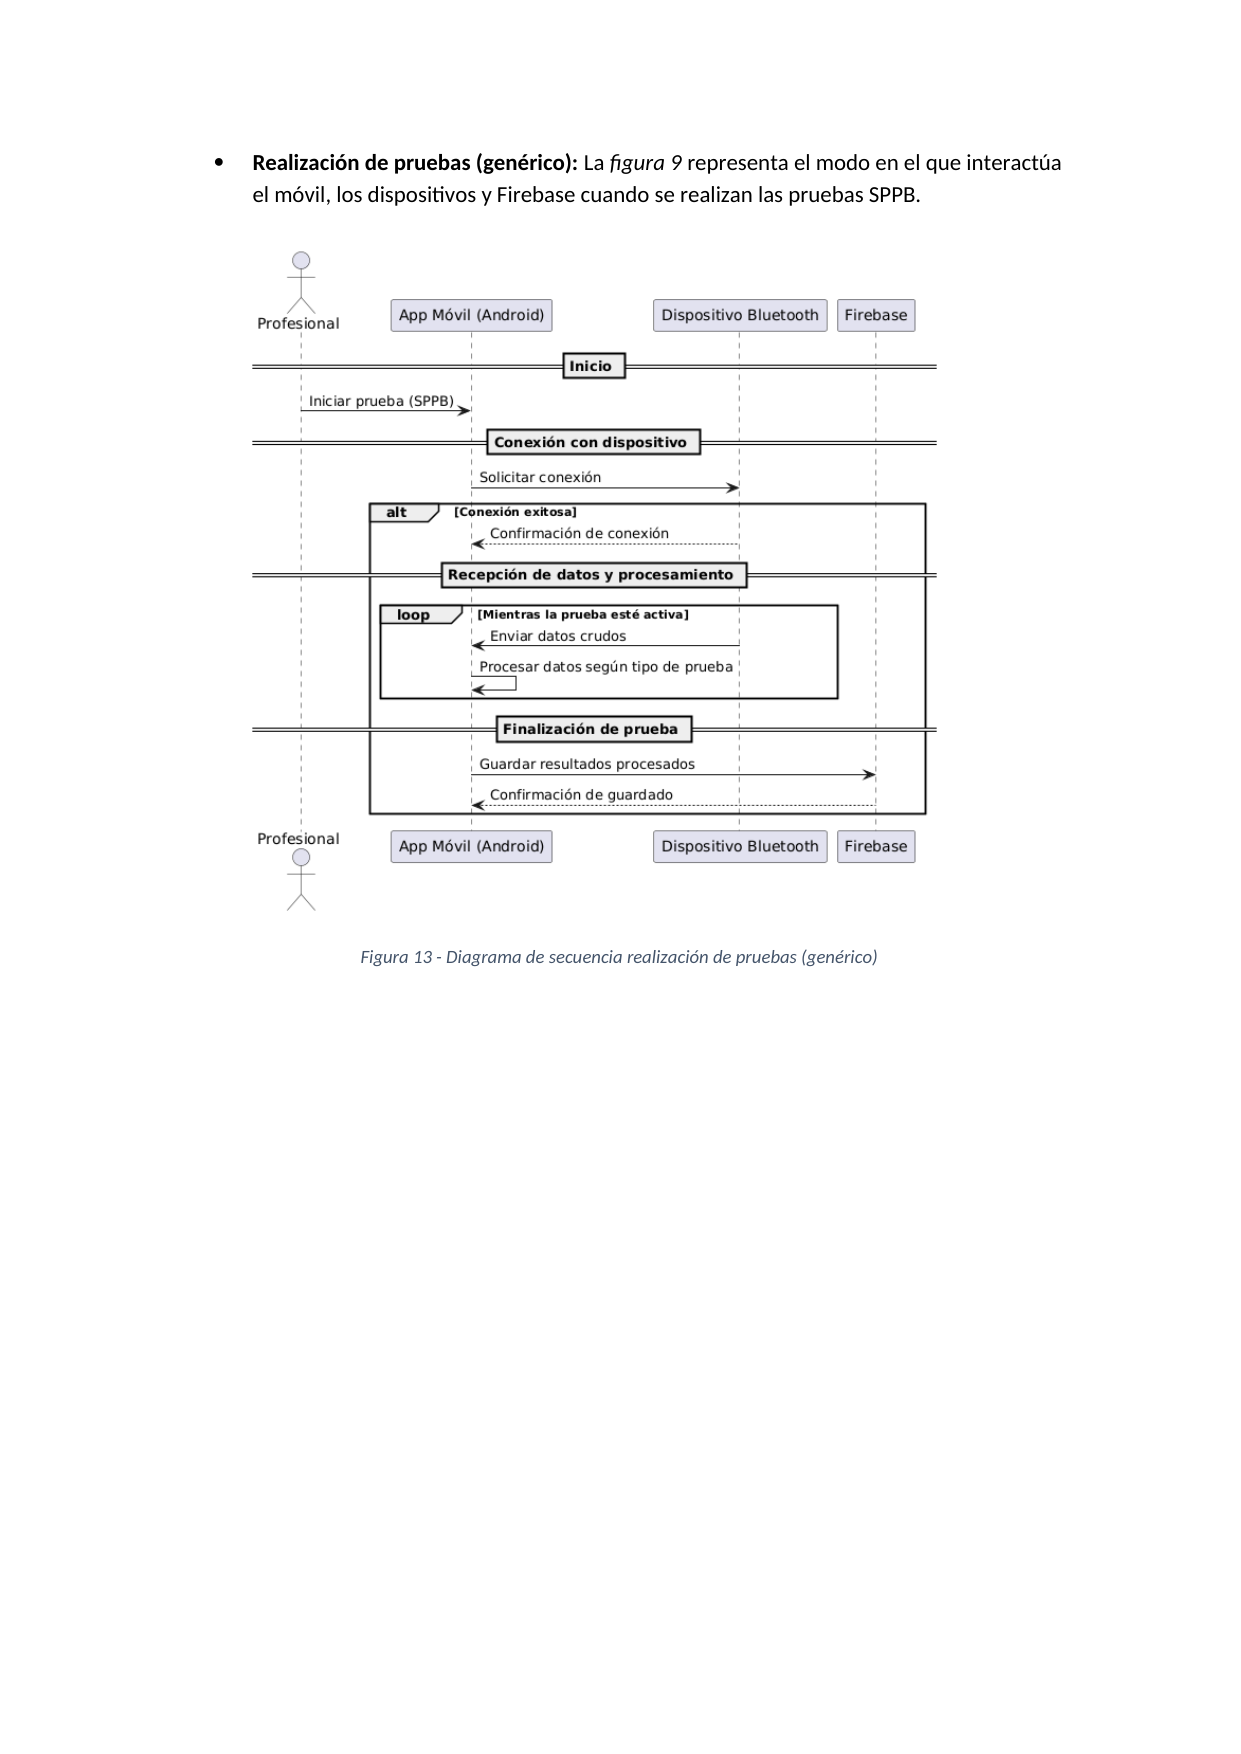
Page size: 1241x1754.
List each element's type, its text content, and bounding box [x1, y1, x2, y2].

list Realización de pruebas (genérico): La figura 9 representa el modo en el que interactúa el móvil, los dispositivos y Firebase cuando se realizan las pruebas SPPB. [215, 148, 1063, 208]
picture [252, 241, 942, 916]
text Figura 13 - Diagrama de secuencia realización de pruebas (genérico) [177, 945, 1063, 968]
